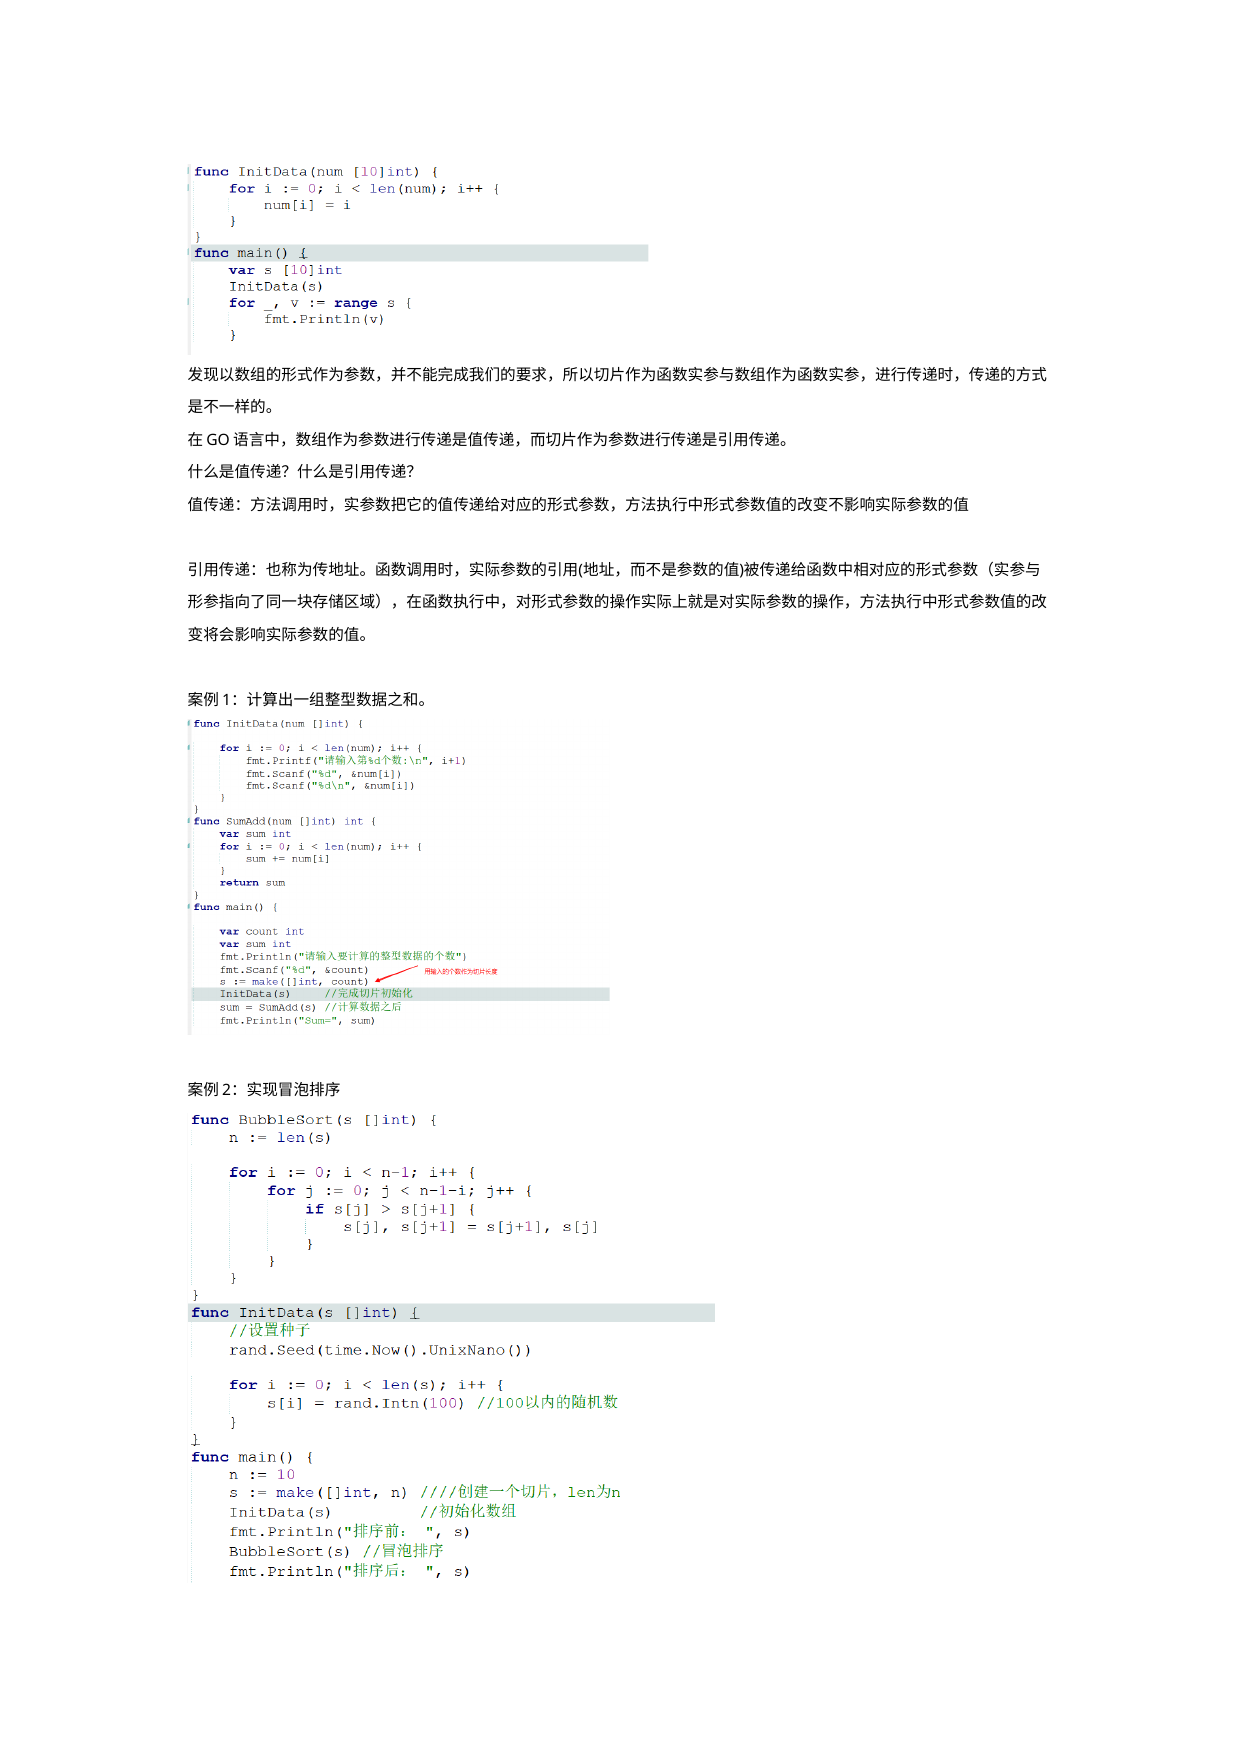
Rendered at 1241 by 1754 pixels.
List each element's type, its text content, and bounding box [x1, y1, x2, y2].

text 值传递：方法调用时，实参数把它的值传递给对应的形式参数，方法执行中形式参数值的改变不影响实际参数的值 [187, 487, 1053, 519]
text 在GO语言中，数组作为参数进行传递是值传递，而切片作为参数进行传递是引用传递。 [187, 422, 1053, 454]
text 引用传递：也称为传地址。函数调用时，实际参数的引用(地址，而不是参数的值)被传递给函数中相对应的形式参数（实参与形参指向了同一块存储区域），在函数执行中，对形式参数的操作实际上就是对实际参数的操作，方法执行中形式参数值的改变将会影响实际参数的值。 [187, 552, 1053, 649]
picture [187, 1113, 715, 1583]
text 案例2：实现冒泡排序 [187, 1072, 1053, 1104]
picture [187, 164, 649, 355]
text 案例1：计算出一组整型数据之和。 [187, 682, 1053, 714]
text 什么是值传递？什么是引用传递？ [187, 454, 1053, 487]
text 发现以数组的形式作为参数，并不能完成我们的要求，所以切片作为函数实参与数组作为函数实参，进行传递时，传递的方式是不一样的。 [187, 357, 1053, 422]
picture [187, 719, 610, 1035]
